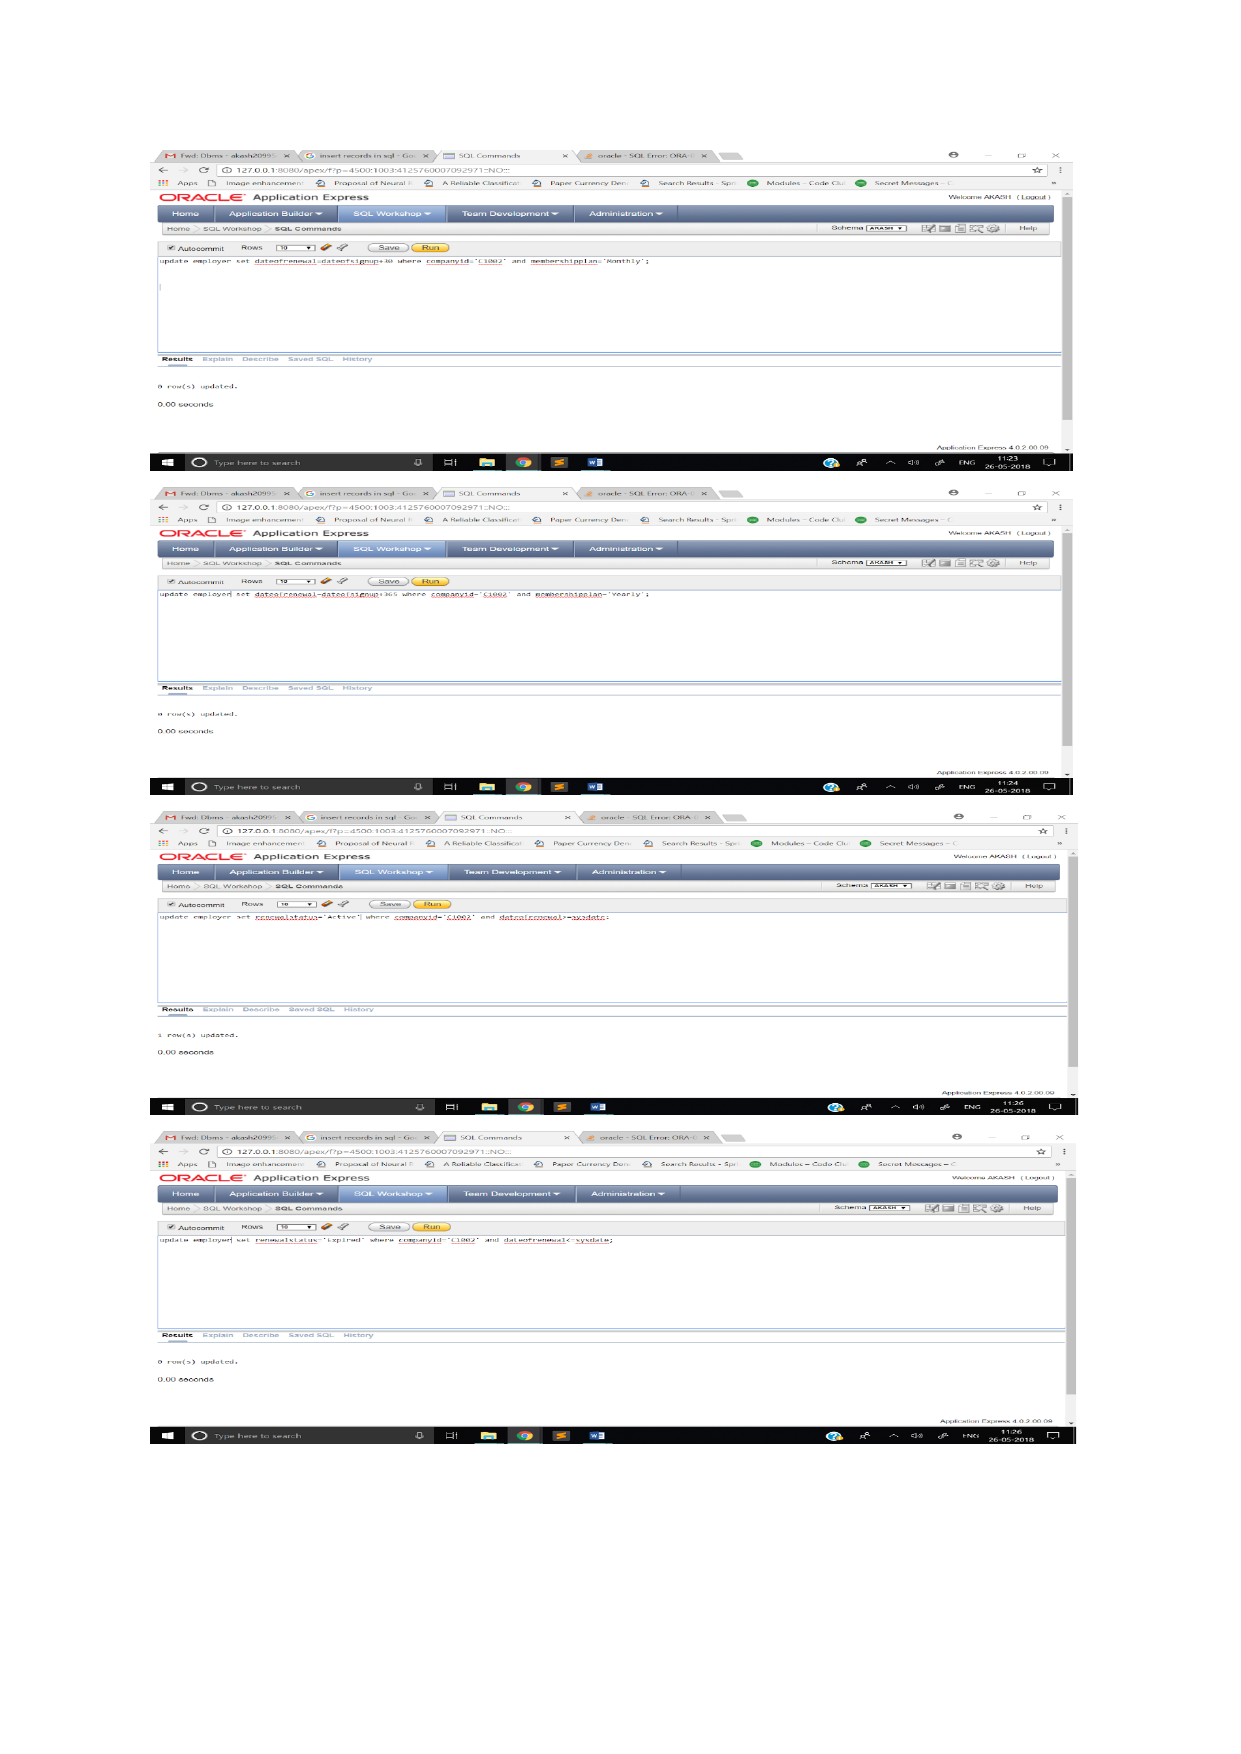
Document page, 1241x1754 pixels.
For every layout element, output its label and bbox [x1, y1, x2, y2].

picture [150, 150, 1073, 471]
picture [150, 487, 1073, 795]
picture [150, 811, 1079, 1115]
picture [150, 1131, 1077, 1444]
